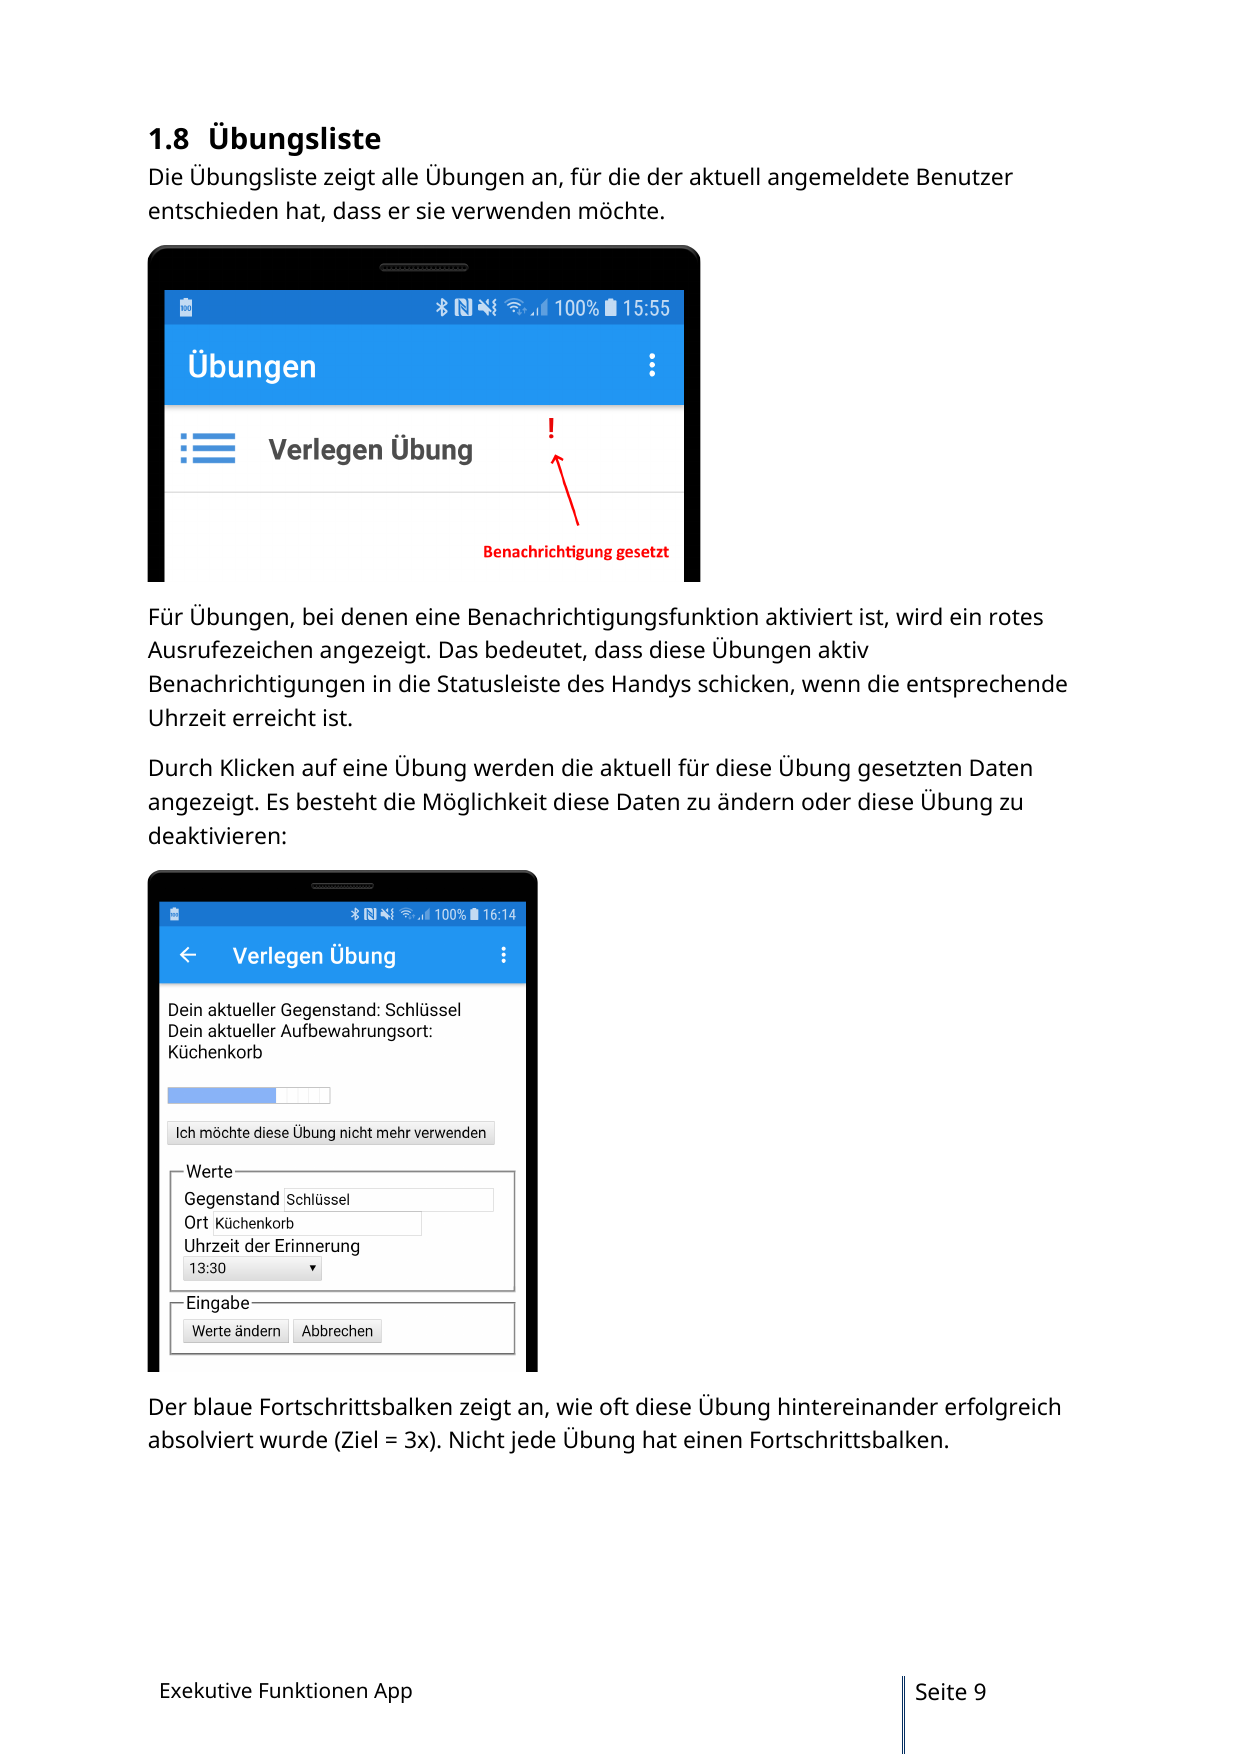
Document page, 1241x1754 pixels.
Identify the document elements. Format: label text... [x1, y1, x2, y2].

text Für Übungen, bei denen eine Benachrichtigungsfunktion aktiviert ist, wird ein rotes Ausrufezeichen angezeigt. Das bedeutet, dass diese Übungen aktiv Benachrichtigungen in die Statusleiste des Handys schicken, wenn die entsprechende Uhrzeit erreicht ist. [148, 601, 1093, 733]
picture [147, 870, 538, 1372]
text Die Übungsliste zeigt alle Übungen an, für die der aktuell angemeldete Benutzer entschieden hat, dass er sie verwenden möchte. [148, 161, 1093, 226]
subtitle Übungsliste [148, 118, 1093, 158]
text Der blaue Fortschrittsbalken zeigt an, wie oft diese Übung hintereinander erfolgreich absolviert wurde (Ziel = 3x). Nicht jede Übung hat einen Fortschrittsbalken. [148, 1391, 1093, 1456]
picture [147, 245, 701, 582]
text Durch Klicken auf eine Übung werden die aktuell für diese Übung gesetzten Daten angezeigt. Es besteht die Möglichkeit diese Daten zu ändern oder diese Übung zu deaktivieren: [148, 752, 1093, 851]
